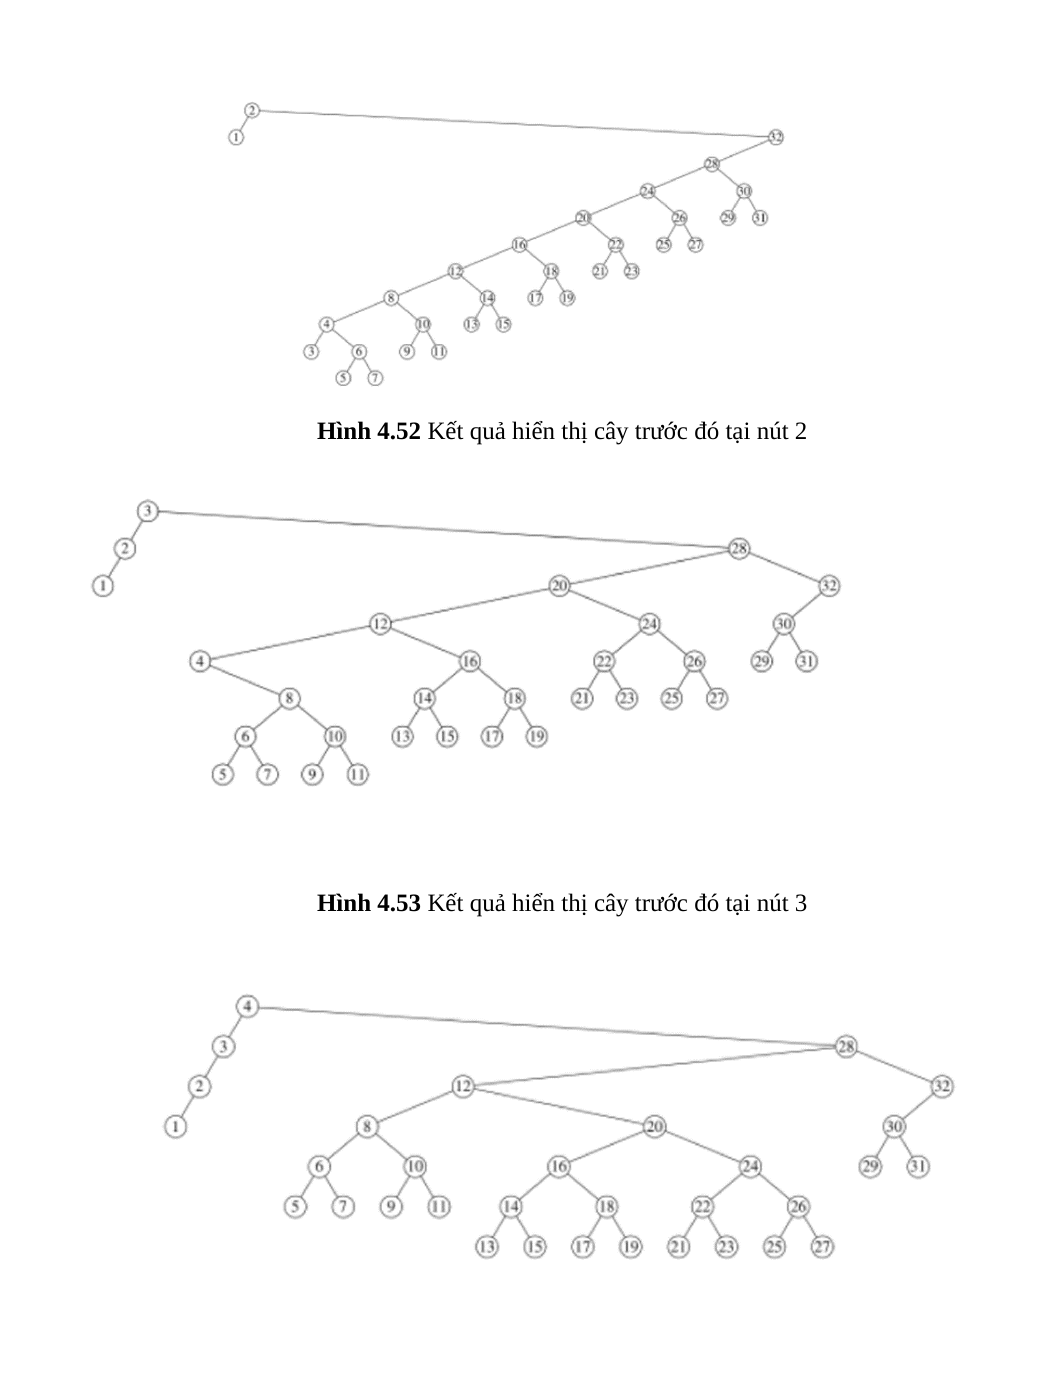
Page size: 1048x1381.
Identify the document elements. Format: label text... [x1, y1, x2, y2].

text Hình 4.53 Kết quả hiển thị cây trước đó tại nút 3 [77, 888, 972, 916]
picture [2, 475, 972, 819]
picture [78, 70, 1048, 414]
picture [78, 947, 1048, 1291]
